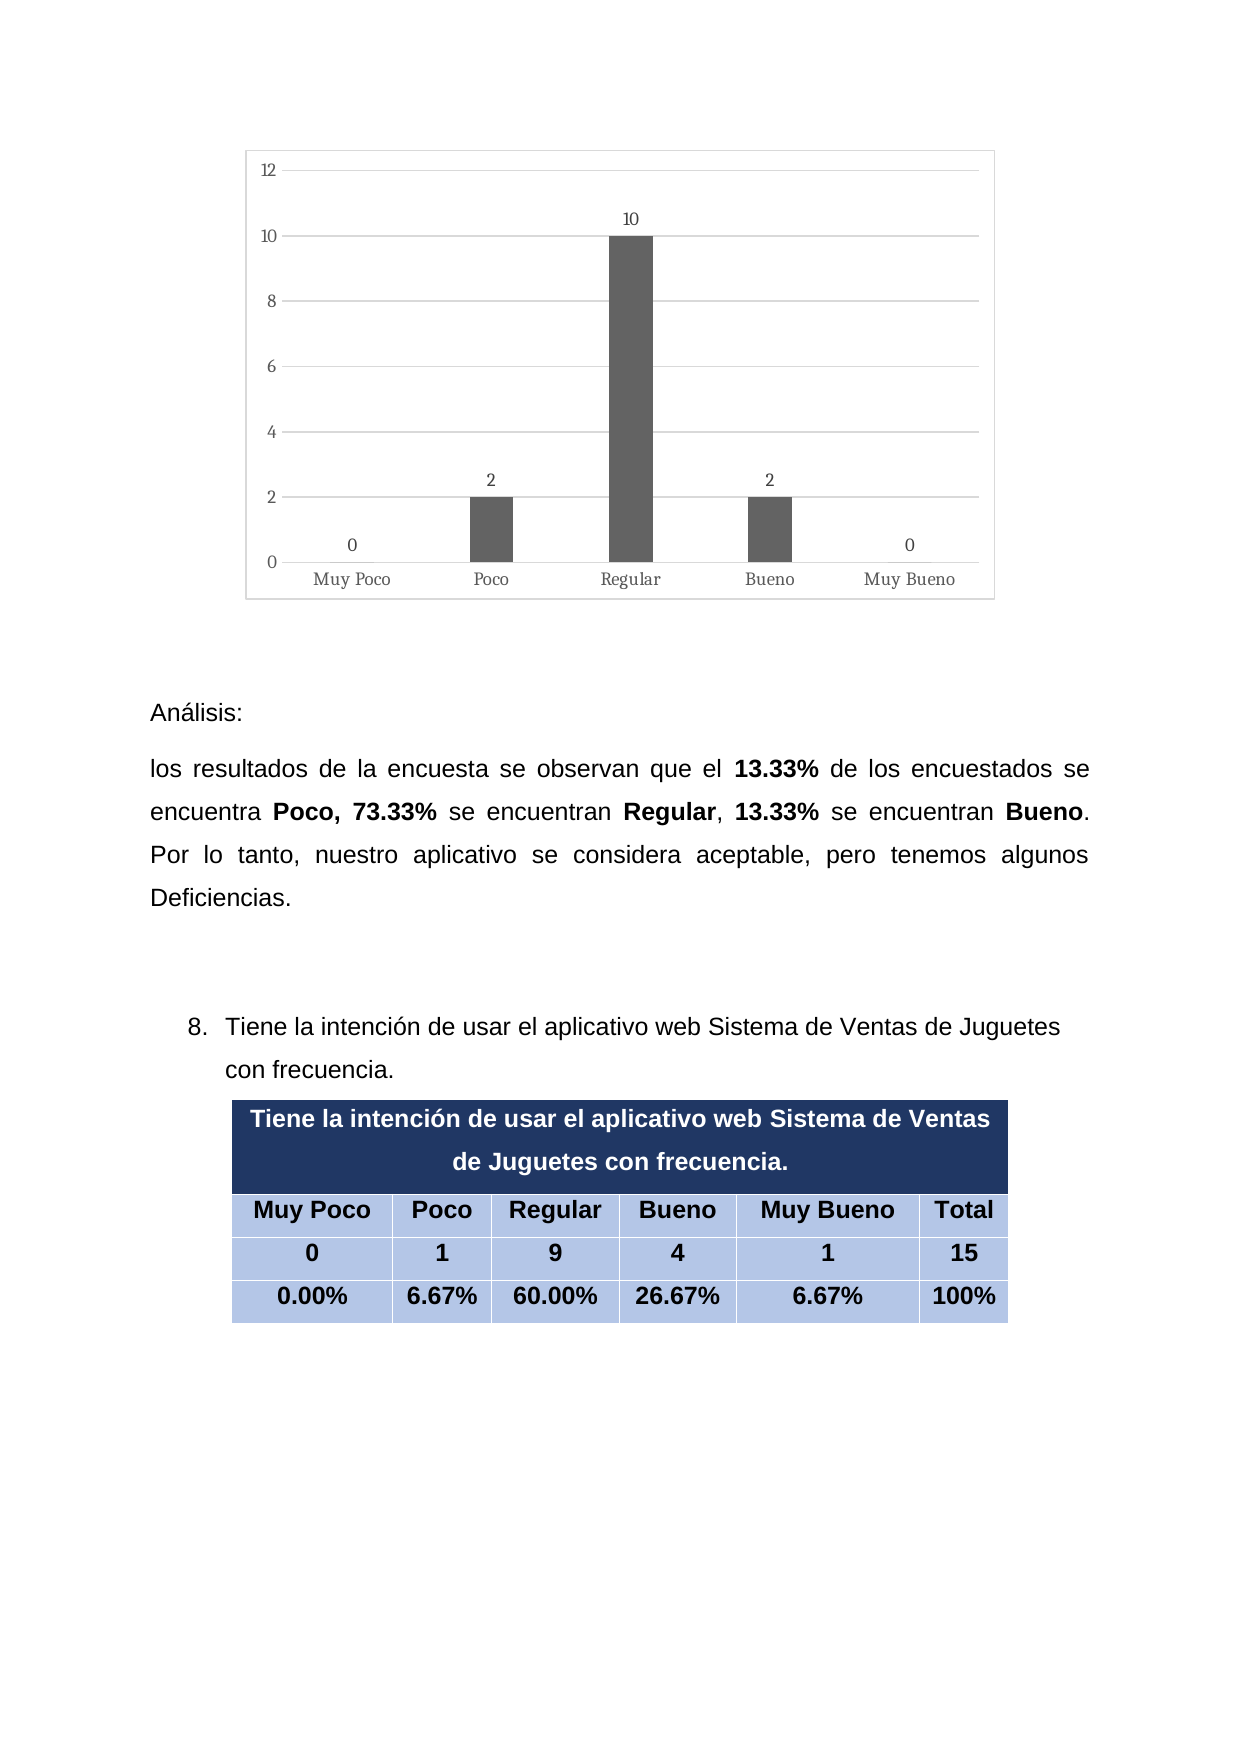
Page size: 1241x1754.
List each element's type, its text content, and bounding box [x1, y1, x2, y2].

table_cell 100% [920, 1281, 1008, 1323]
table_cell Regular [492, 1195, 619, 1237]
table_header Tiene la intención de usar el aplicativo web Sistema de Ventas de Juguetes con frecuencia. [232, 1100, 1008, 1194]
table_cell 9 [492, 1238, 619, 1280]
table_cell Muy Bueno [737, 1195, 919, 1237]
table_cell 0.00% [232, 1281, 392, 1323]
table_cell Muy Poco [232, 1195, 392, 1237]
table_cell Bueno [620, 1195, 736, 1237]
table_cell 1 [393, 1238, 491, 1280]
table_cell 15 [920, 1238, 1008, 1280]
table_cell 0 [232, 1238, 392, 1280]
table_cell Poco [393, 1195, 491, 1237]
table_cell Total [920, 1195, 1008, 1237]
table_cell 6.67% [393, 1281, 491, 1323]
text los resultados de la encuesta se observan que el 13.33% de los encuestados se encuentra Poco, 73.33% se encuentran Regular, 13.33% se encuentran Bueno. Por lo tanto, nuestro aplicativo se considera aceptable, pero tenemos algunos Deficiencias. [150, 753, 1090, 912]
table_cell 60.00% [492, 1281, 619, 1323]
table_cell 1 [737, 1238, 919, 1280]
table_cell 6.67% [737, 1281, 919, 1323]
table_cell 4 [620, 1238, 736, 1280]
table_cell 26.67% [620, 1281, 736, 1323]
list Tiene la intención de usar el aplicativo web Sistema de Ventas de Juguetes con frecuencia. [187, 1012, 1090, 1084]
subtitle Análisis: [150, 698, 1090, 727]
